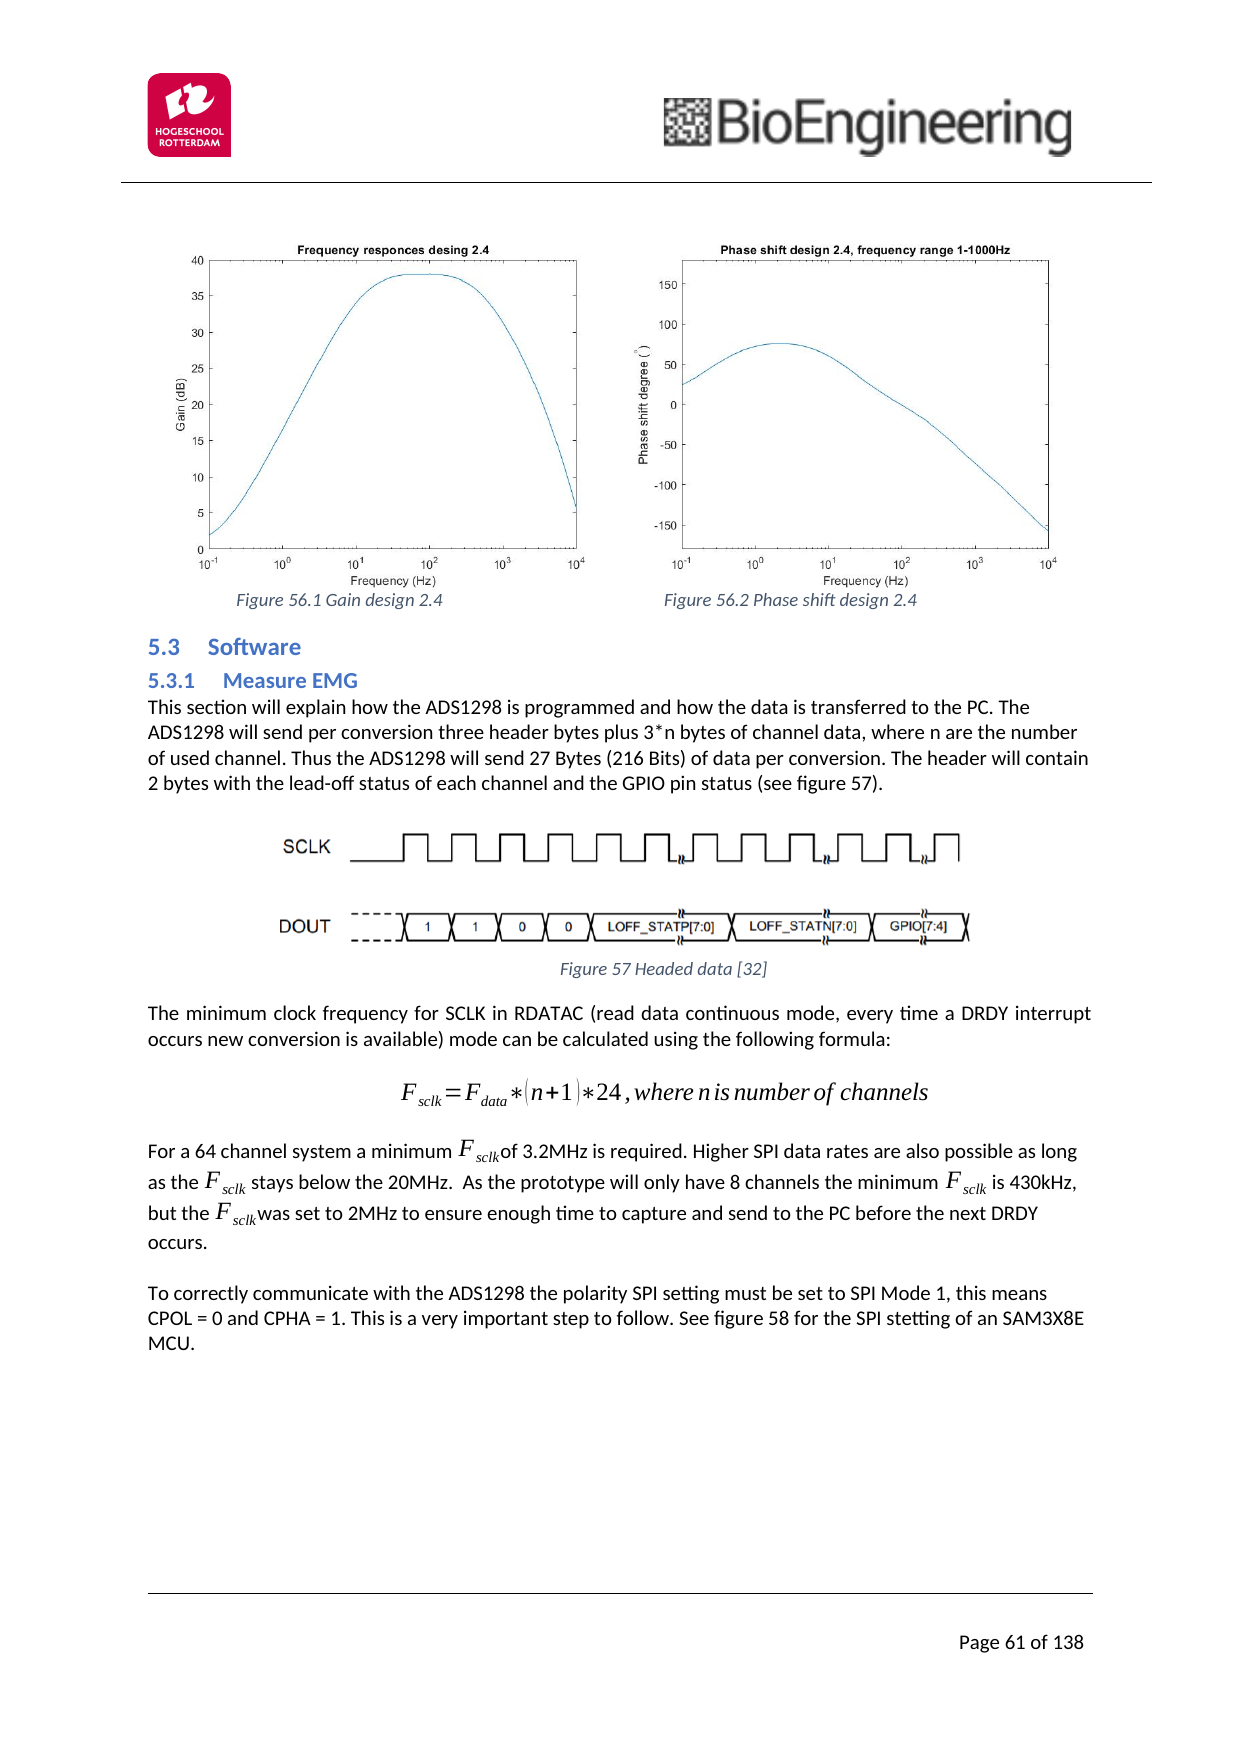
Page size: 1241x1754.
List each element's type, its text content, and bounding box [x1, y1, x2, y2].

text The minimum clock frequency for SCLK in RDATAC (read data continuous mode, every time a DRDY interrupt occurs new conversion is available) mode can be calculated using the following formula: [148, 1000, 1093, 1051]
picture [250, 821, 990, 957]
picture [147, 73, 231, 157]
text This section will explain how the ADS1298 is programmed and how the data is transferred to the PC. The ADS1298 will send per conversion three header bytes plus 3*n bytes of channel data, where n are the number of used channel. Thus the ADS1298 will send 27 Bytes (216 Bits) of data per conversion. The header will contain 2 bytes with the lead-off status of each channel and the GPIO pin status (see figure 57). [148, 694, 1093, 796]
text For a 64 channel system a minimum of 3.2MHz is required. Higher SPI data rates are also possible as long as the stays below the 20MHz. As the prototype will only have 8 channels the minimum is 430kHz, but the was set to 2MHz to ensure enough time to capture and send to the PC before the next DRDY occurs. [148, 1135, 1093, 1254]
picture [147, 233, 1093, 588]
text Figure 56.1 Gain design 2.4 Figure 56.2 Phase shift design 2.4 [236, 588, 1093, 611]
subtitle Software [148, 631, 1093, 662]
text Figure 57 Headed data [32] [236, 957, 1093, 979]
text To correctly communicate with the ADS1298 the polarity SPI setting must be set to SPI Mode 1, this means CPOL = 0 and CPHA = 1. This is a very important step to follow. See figure 58 for the SPI stetting of an SAM3X8E MCU. [148, 1280, 1093, 1356]
subtitle Measure EMG [148, 666, 1093, 694]
picture [663, 98, 1072, 157]
